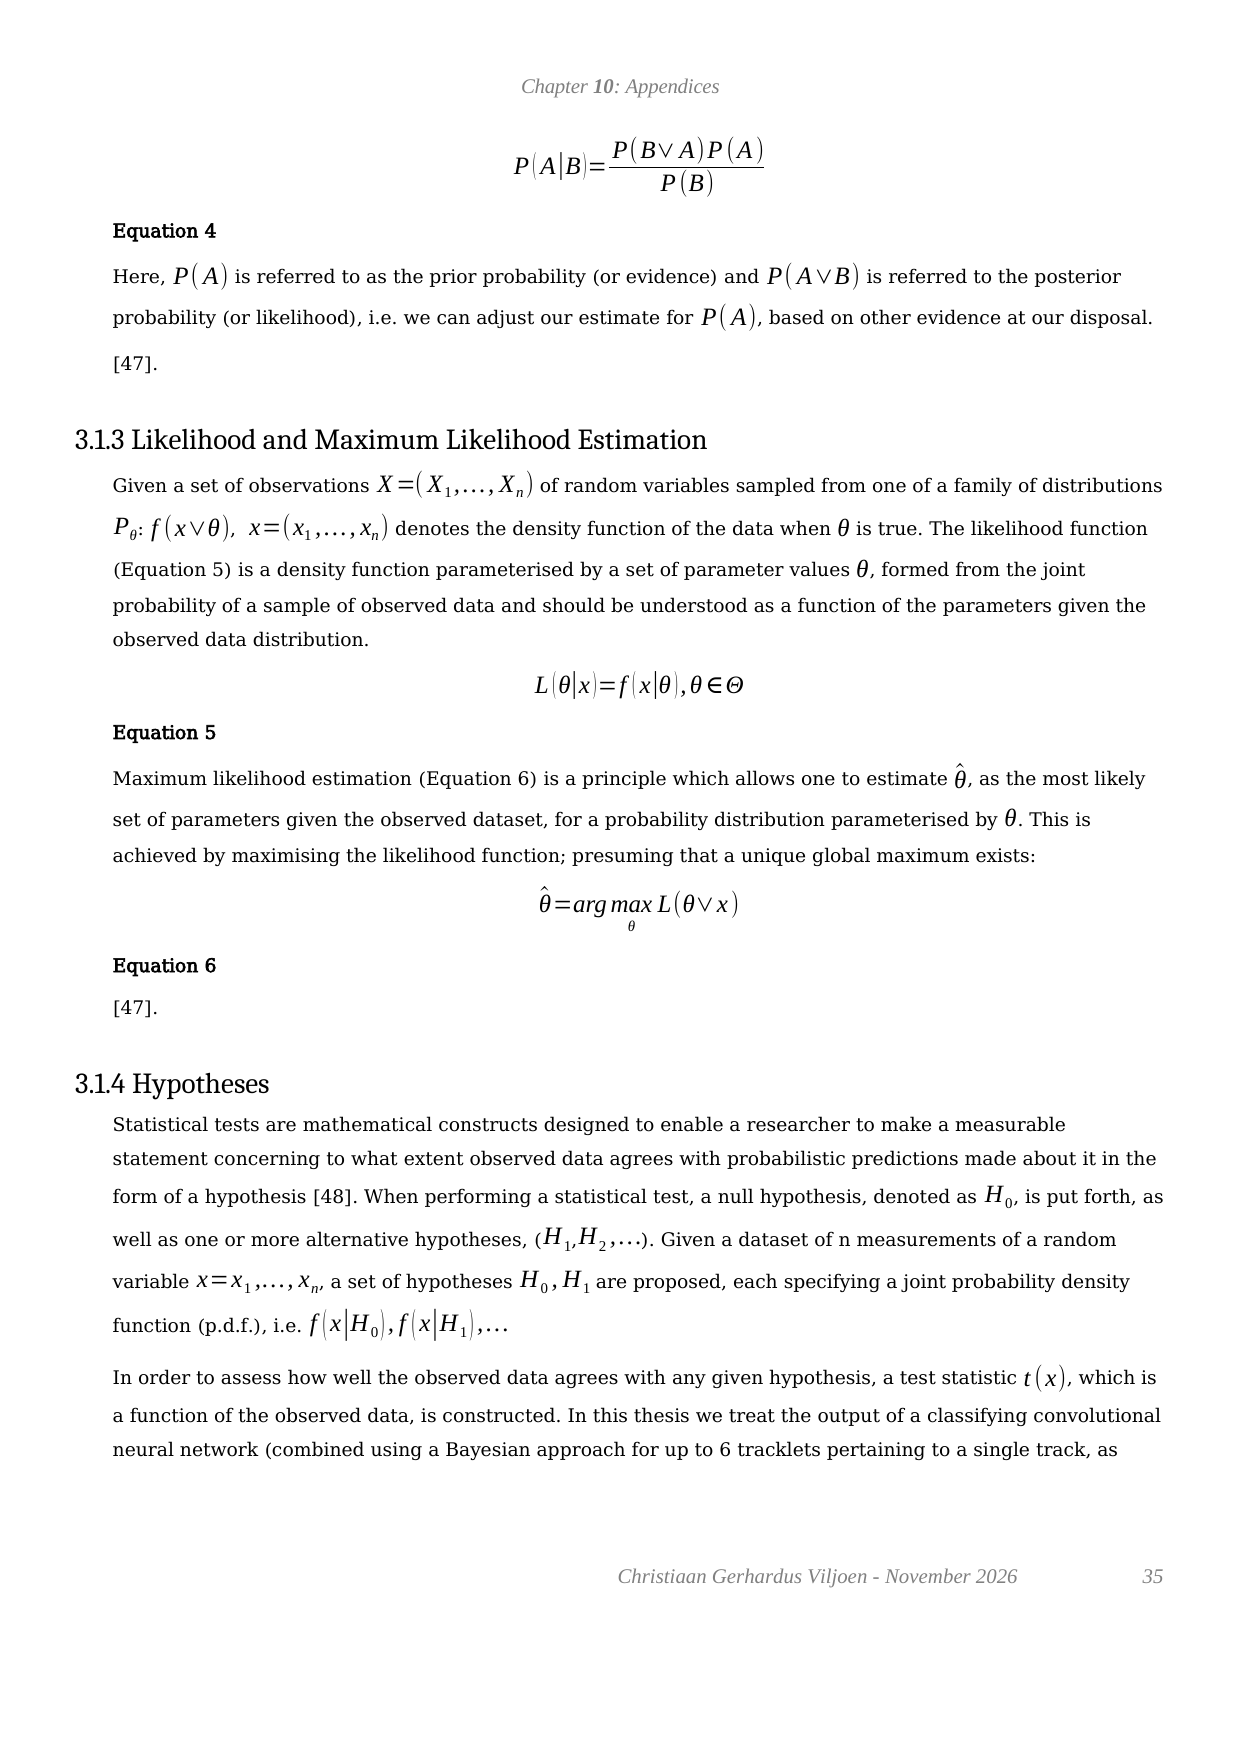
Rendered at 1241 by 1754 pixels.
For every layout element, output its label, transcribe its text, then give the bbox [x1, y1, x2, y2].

text Equation 4 [112, 219, 1165, 241]
text . [112, 996, 1165, 1018]
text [112, 1362, 1165, 1460]
subtitle Likelihood and Maximum Likelihood Estimation [75, 423, 1165, 456]
text . [112, 352, 1165, 374]
text Equation 6 [112, 953, 1165, 976]
text Maximum likelihood estimation (Equation 6) is a principle which allows one to estimate , as the most likely set of parameters given the observed dataset, for a probability distribution parameterised by . This is achieved by maximising the likelihood function; presuming that a unique global maximum exists: [112, 762, 1165, 866]
text Given a set of observations of random variables sampled from one of a family of distributions : , denotes the density function of the data when is true. The likelihood function (Equation 5) is a density function parameterised by a set of parameter values , formed from the joint probability of a sample of observed data and should be understood as a function of the parameters given the observed data distribution. [112, 469, 1165, 650]
text Here, is referred to as the prior probability (or evidence) and is referred to the posterior probability (or likelihood), i.e. we can adjust our estimate for , based on other evidence at our disposal. [112, 261, 1165, 332]
text Equation 5 [112, 720, 1165, 743]
subtitle Hypotheses [75, 1067, 1165, 1100]
text Statistical tests are mathematical constructs designed to enable a researcher to make a measurable statement concerning to what extent observed data agrees with probabilistic predictions made about it in the form of a hypothesis . When performing a statistical test, a null hypothesis, denoted as , is put forth, as well as one or more alternative hypotheses, (,). Given a dataset of n measurements of a random variable , a set of hypotheses are proposed, each specifying a joint probability density function (p.d.f.), i.e. [112, 1113, 1165, 1343]
